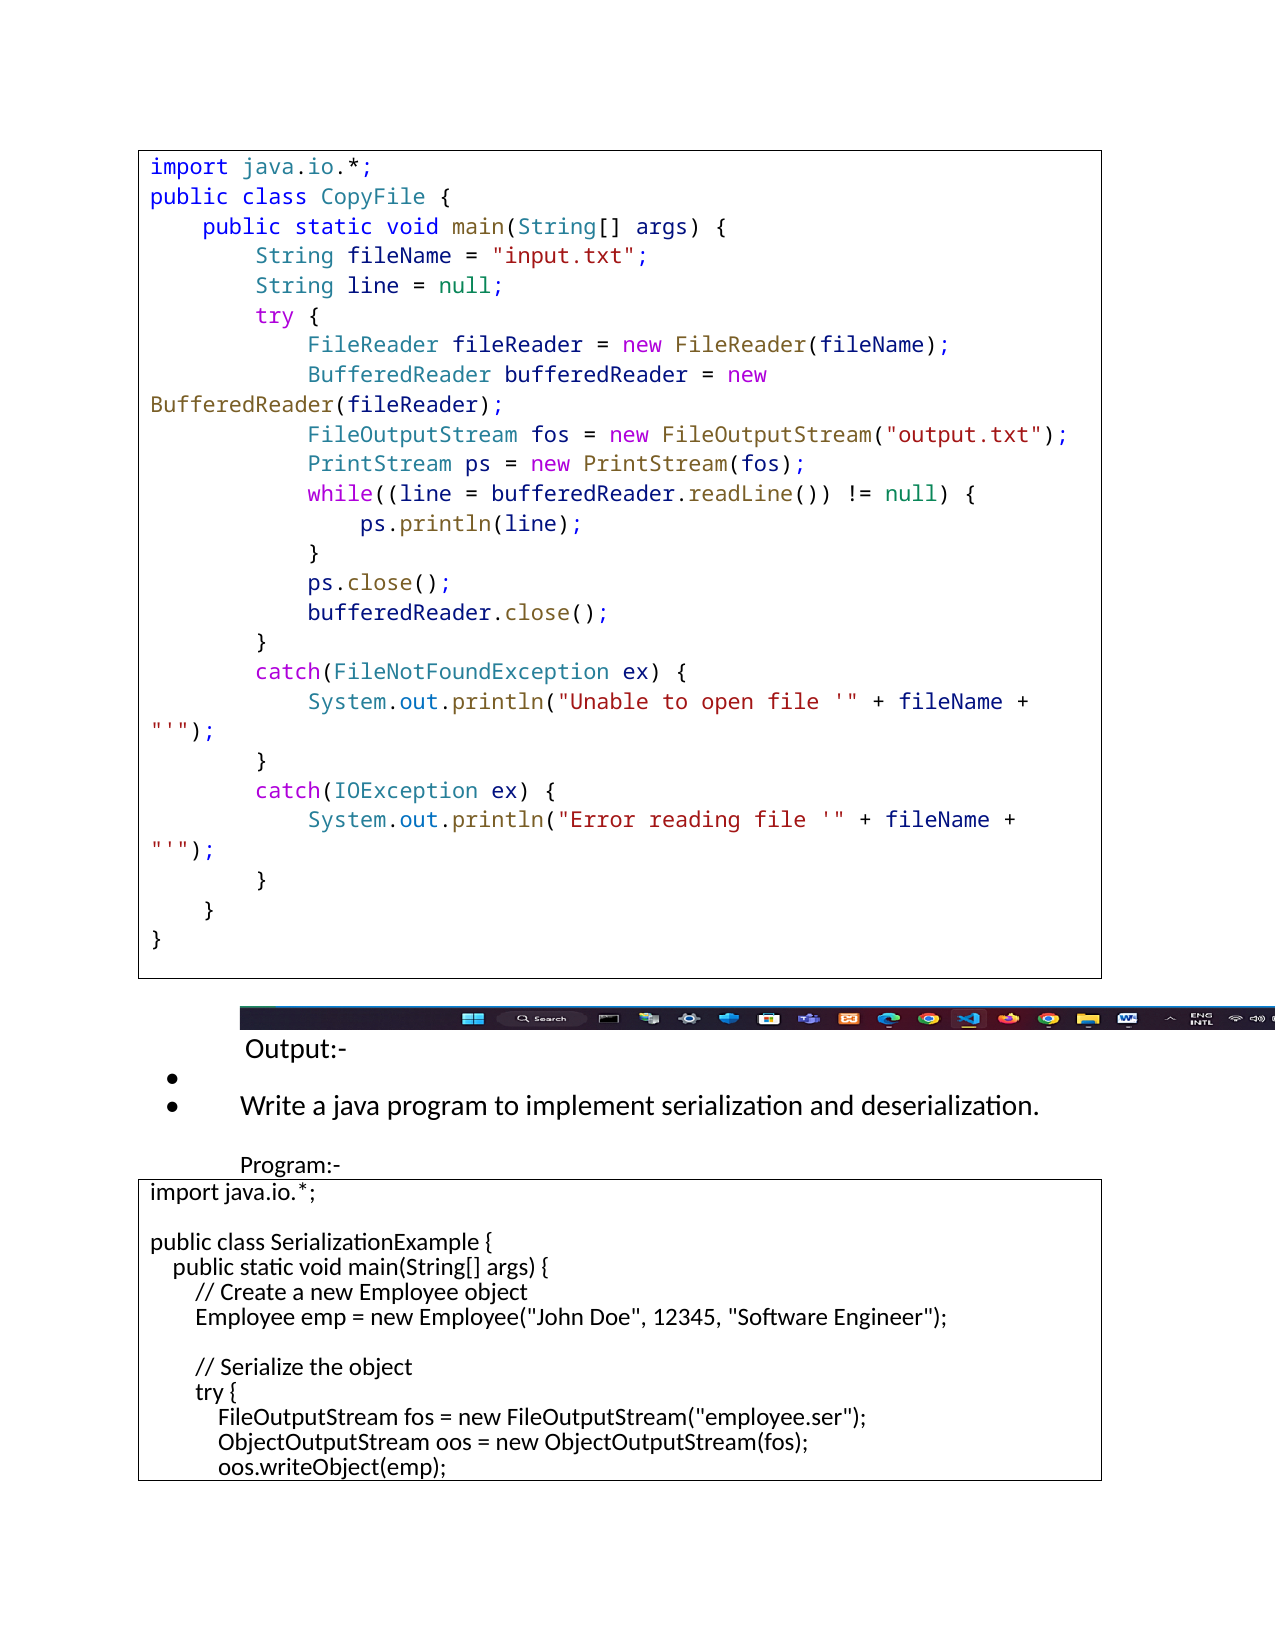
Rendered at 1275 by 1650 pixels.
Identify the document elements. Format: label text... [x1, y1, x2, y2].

text Program:- [240, 1150, 1125, 1179]
text Output:- [240, 1035, 1125, 1064]
list Write a java program to implement serialization and deserialization. [165, 1093, 1125, 1122]
table_header import java.io.*; public class CopyFile { public static void main(String[] args) { String fileName = "input.txt"; String line = null; try { FileReader fileReader = new FileReader(fileName); BufferedReader bufferedReader = new BufferedReader(fileReader); FileOutputStream fos = new FileOutputStream("output.txt"); PrintStream ps = new PrintStream(fos); while((line = bufferedReader.readLine()) != null) { ps.println(line); } ps.close(); bufferedReader.close(); } catch(FileNotFoundException ex) { System.out.println("Unable to open file '" + fileName + "'"); } catch(IOException ex) { System.out.println("Error reading file '" + fileName + "'"); } } } [139, 151, 1101, 978]
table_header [139, 1180, 1101, 1480]
